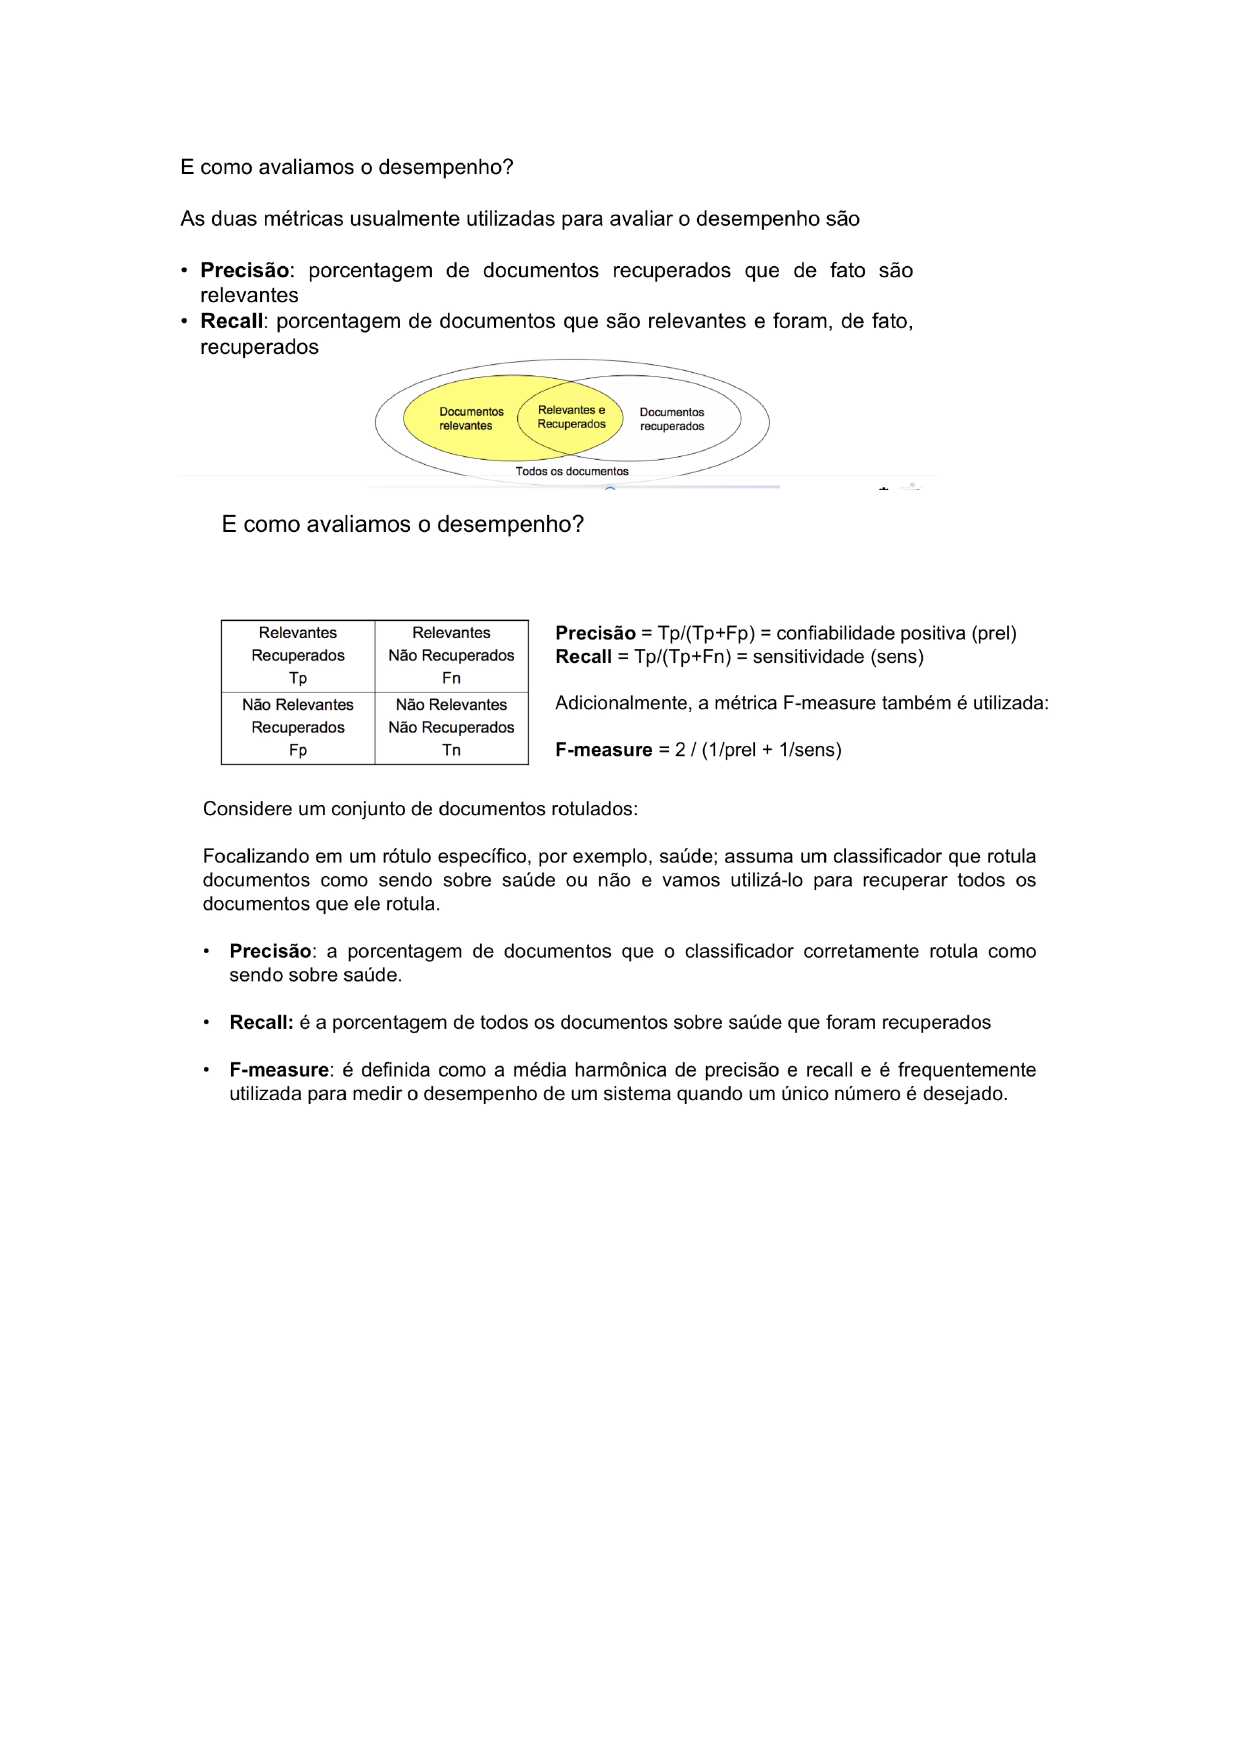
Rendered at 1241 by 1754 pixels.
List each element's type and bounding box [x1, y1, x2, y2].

picture [177, 783, 1063, 1118]
picture [177, 492, 1063, 782]
picture [177, 147, 937, 490]
